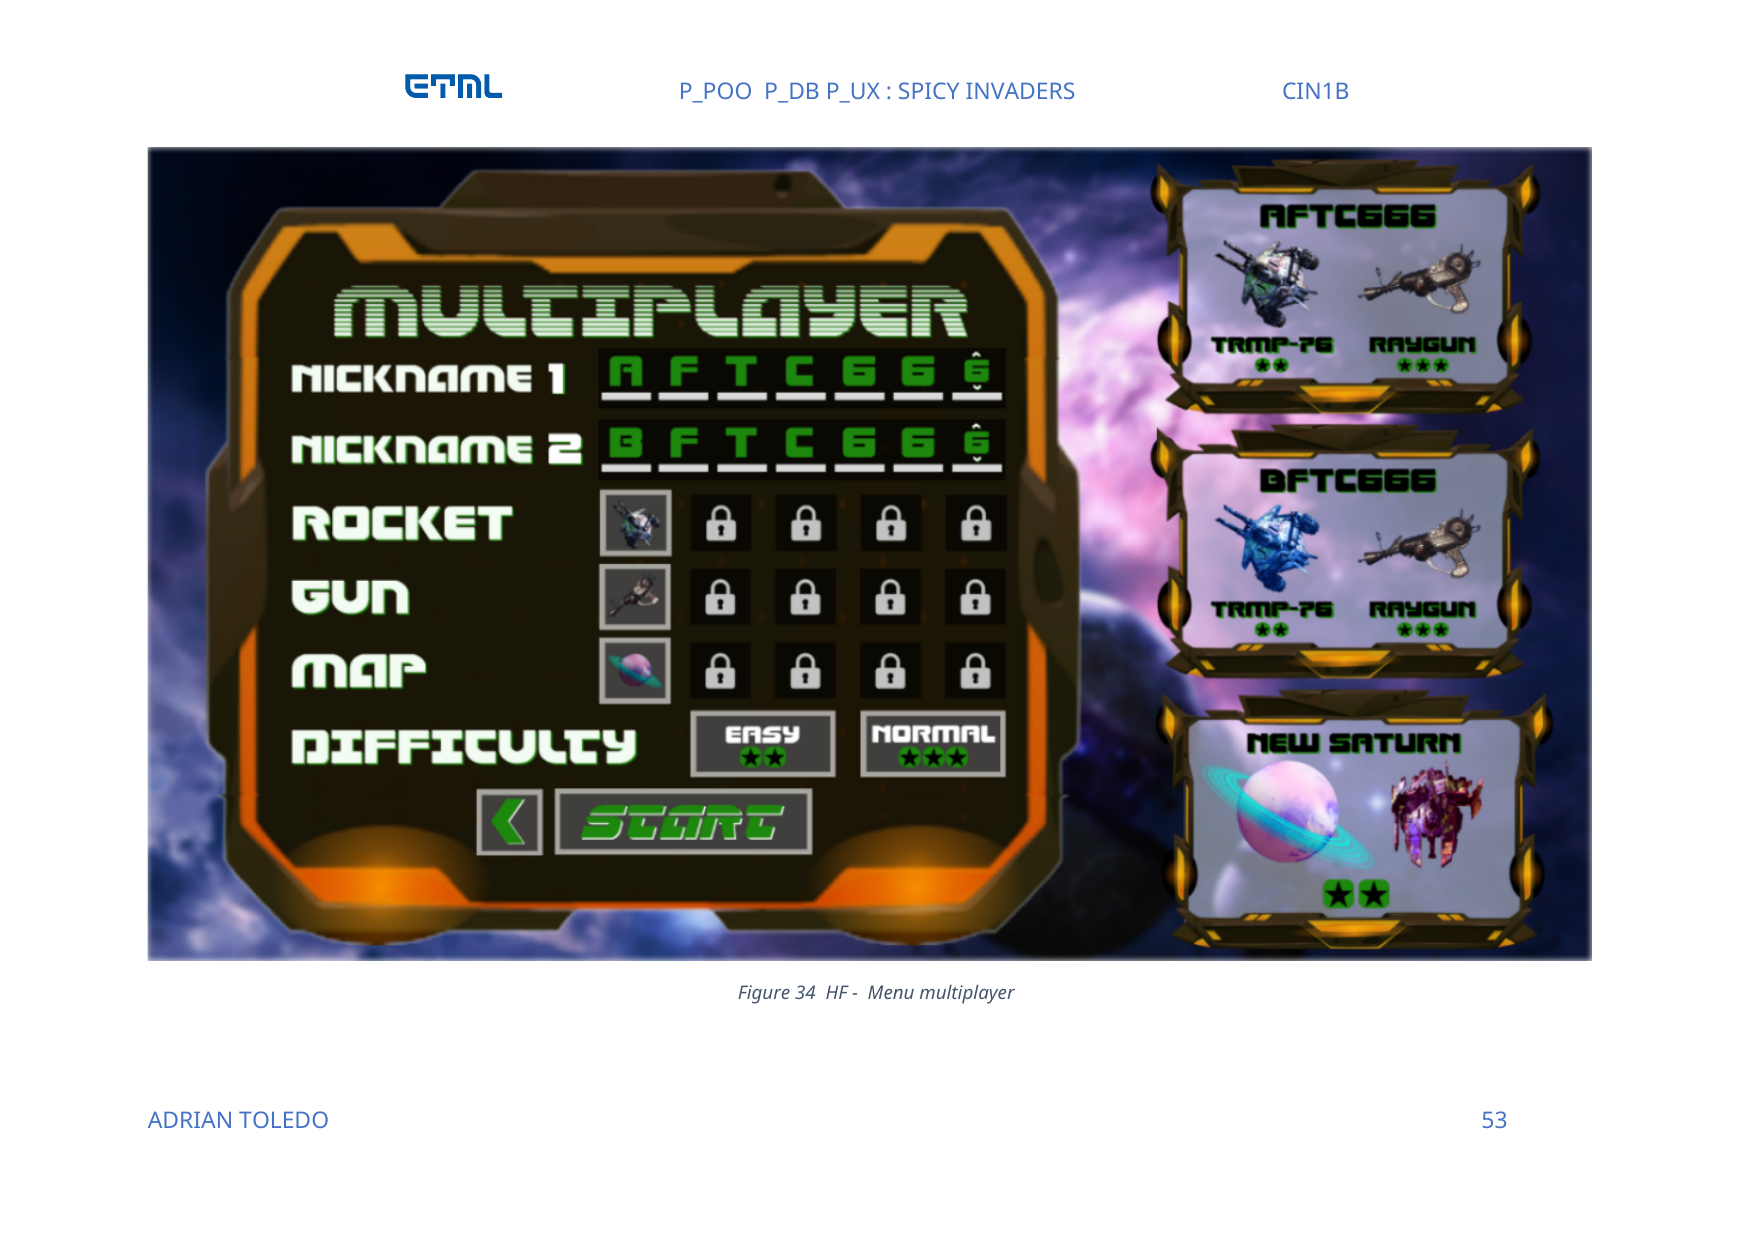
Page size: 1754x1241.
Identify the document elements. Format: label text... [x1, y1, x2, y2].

picture [147, 147, 1592, 961]
picture [404, 73, 503, 99]
